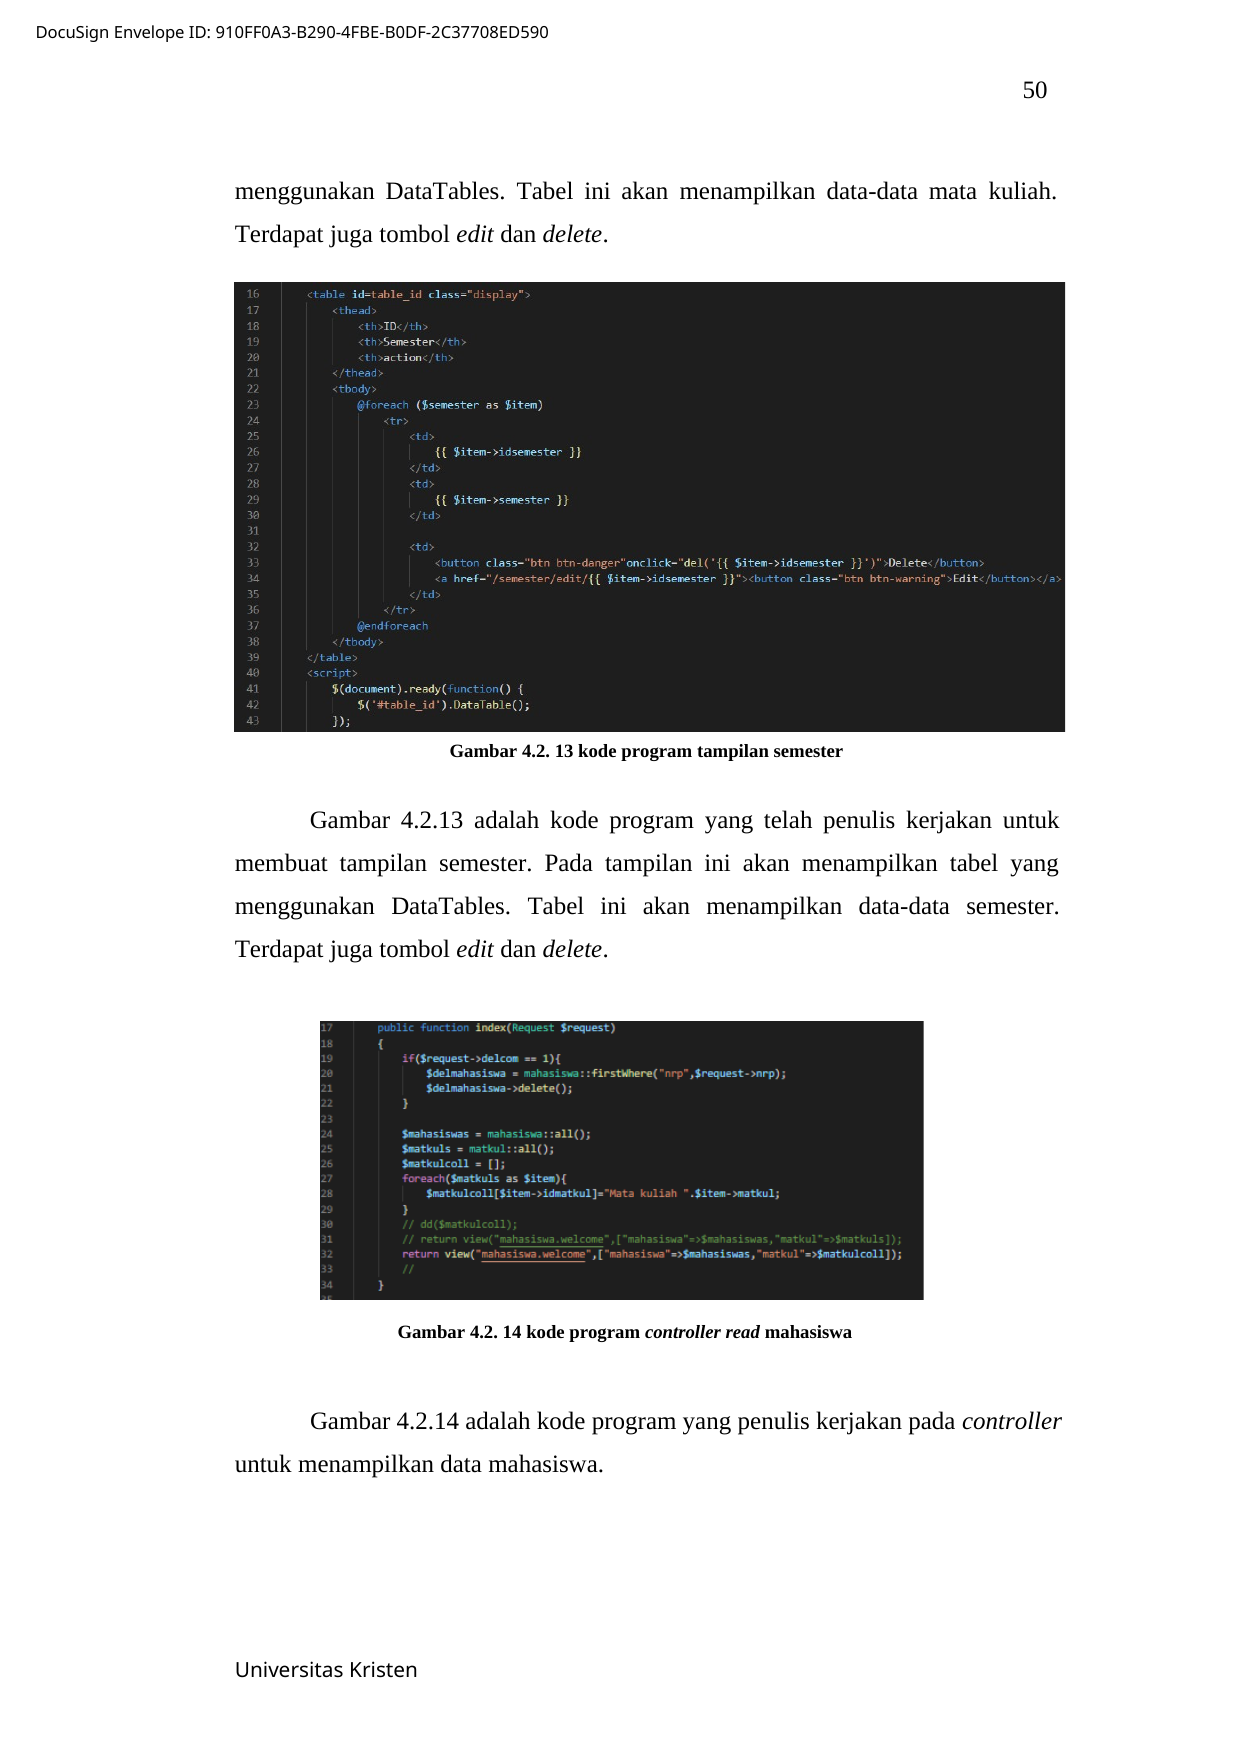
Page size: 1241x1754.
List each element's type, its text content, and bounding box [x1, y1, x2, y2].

text Gambar 4.2. 13 kode program tampilan semester [333, 732, 959, 761]
text untuk menampilkan data mahasiswa. [234, 1449, 1098, 1477]
picture [320, 1021, 924, 1300]
text Gambar 4.2.13 adalah kode program yang telah penulis kerjakan untuk membuat tampilan semester. Pada tampilan ini akan menampilkan tabel yang menggunakan DataTables. Tabel ini akan menampilkan data-data semester. Terdapat juga tombol edit dan delete. [234, 805, 1060, 963]
picture [234, 282, 1066, 732]
text Gambar 4.2.14 adalah kode program yang penulis kerjakan pada controller [310, 1406, 1098, 1434]
text Gambar 4.2. 14 kode program controller read mahasiswa [290, 1321, 959, 1343]
text menggunakan DataTables. Tabel ini akan menampilkan data-data mata kuliah. Terdapat juga tombol edit dan delete. [234, 176, 1062, 248]
